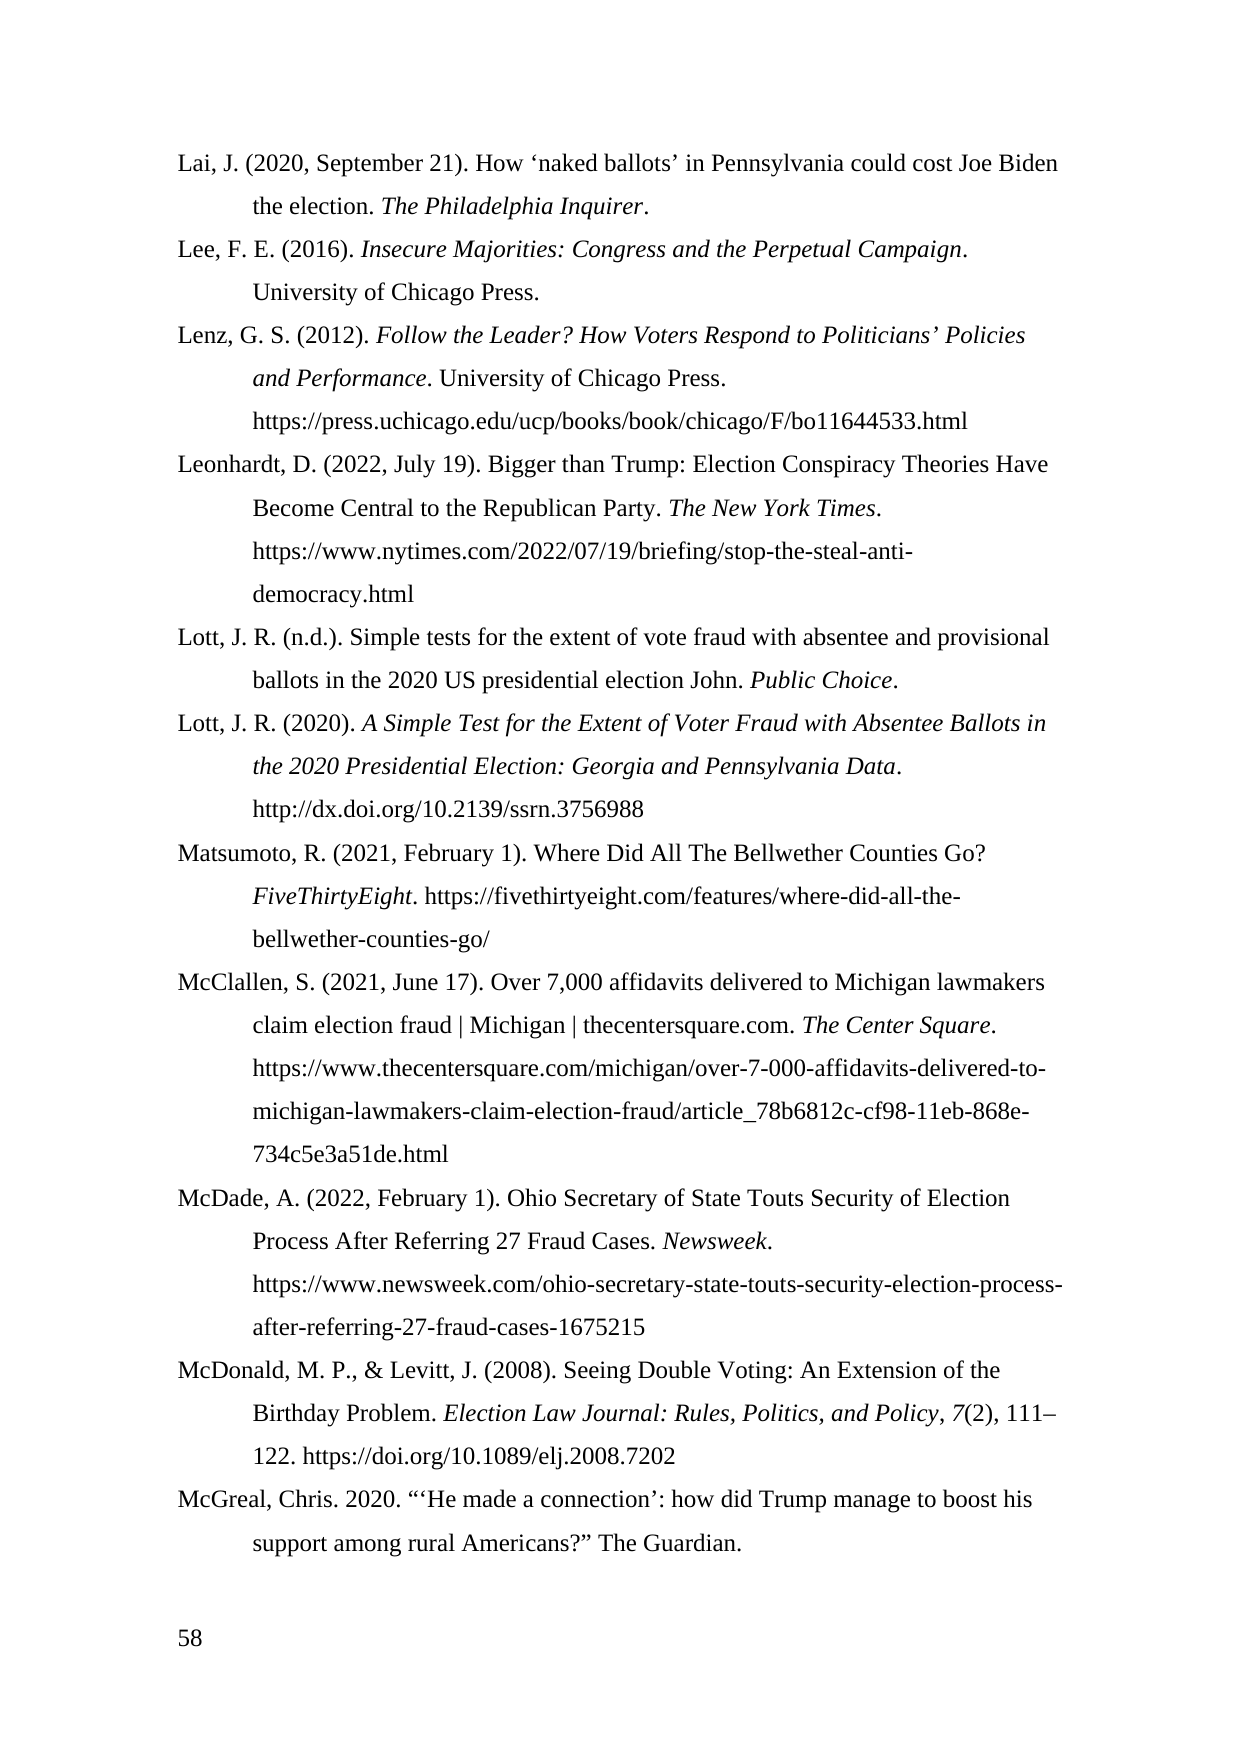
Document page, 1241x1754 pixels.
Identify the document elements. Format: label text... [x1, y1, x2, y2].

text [177, 1484, 1063, 1556]
text Lee, F. E. (2016). Insecure Majorities: Congress and the Perpetual Campaign. University of Chicago Press. [177, 234, 1063, 306]
text Leonhardt, D. (2022, July 19). Bigger than Trump: Election Conspiracy Theories Have Become Central to the Republican Party. The New York Times. https://www.nytimes.com/2022/07/19/briefing/stop-the-steal-anti-democracy.html [177, 449, 1063, 608]
text Lenz, G. S. (2012). Follow the Leader? How Voters Respond to Politicians’ Policies and Performance. University of Chicago Press. https://press.uchicago.edu/ucp/books/book/chicago/F/bo11644533.html [177, 320, 1063, 435]
text Matsumoto, R. (2021, February 1). Where Did All The Bellwether Counties Go? FiveThirtyEight. https://fivethirtyeight.com/features/where-did-all-the-bellwether-counties-go/ [177, 838, 1063, 953]
text Lai, J. (2020, September 21). How ‘naked ballots’ in Pennsylvania could cost Joe Biden the election. The Philadelphia Inquirer. [177, 148, 1063, 219]
text McDade, A. (2022, February 1). Ohio Secretary of State Touts Security of Election Process After Referring 27 Fraud Cases. Newsweek. https://www.newsweek.com/ohio-secretary-state-touts-security-election-process-after-referring-27-fraud-cases-1675215 [177, 1183, 1063, 1341]
text McDonald, M. P., & Levitt, J. (2008). Seeing Double Voting: An Extension of the Birthday Problem. Election Law Journal: Rules, Politics, and Policy, 7(2), 111–122. https://doi.org/10.1089/elj.2008.7202 [177, 1355, 1063, 1470]
text Lott, J. R. (n.d.). Simple tests for the extent of vote fraud with absentee and provisional ballots in the 2020 US presidential election John. Public Choice. [177, 622, 1063, 694]
text McClallen, S. (2021, June 17). Over 7,000 affidavits delivered to Michigan lawmakers claim election fraud | Michigan | thecentersquare.com. The Center Square. https://www.thecentersquare.com/michigan/over-7-000-affidavits-delivered-to-michigan-lawmakers-claim-election-fraud/article_78b6812c-cf98-11eb-868e-734c5e3a51de.html [177, 967, 1063, 1168]
text Lott, J. R. (2020). A Simple Test for the Extent of Voter Fraud with Absentee Ballots in the 2020 Presidential Election: Georgia and Pennsylvania Data. http://dx.doi.org/10.2139/ssrn.3756988 [177, 708, 1063, 823]
